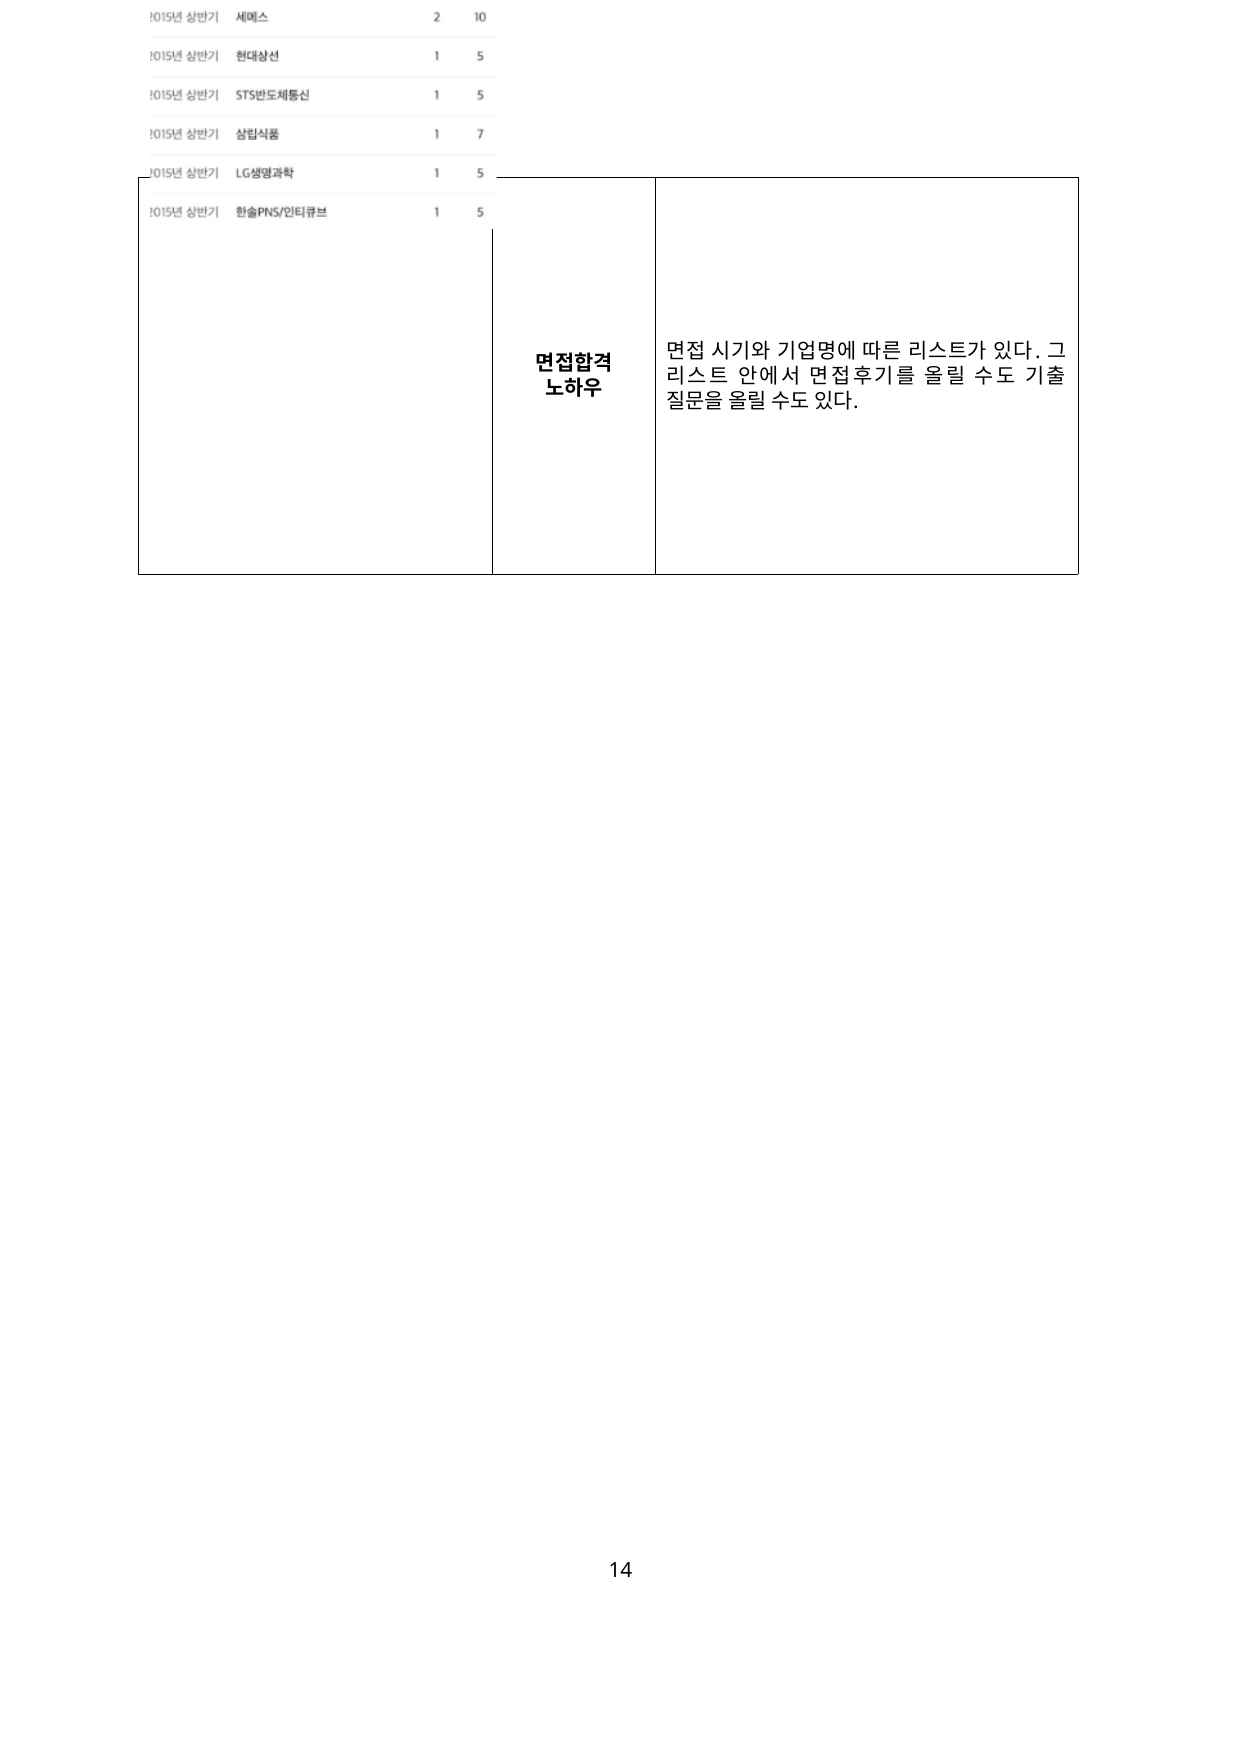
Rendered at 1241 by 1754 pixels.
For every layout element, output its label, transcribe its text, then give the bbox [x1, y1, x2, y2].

table_cell [139, 178, 492, 574]
table_cell 면접 시기와 기업명에 따른 리스트가 있다. 그 리스트 안에서 면접후기를 올릴 수도 기출 질문을 올릴 수도 있다. [656, 178, 1078, 574]
table_cell 면접합격 노하우 [493, 178, 655, 574]
